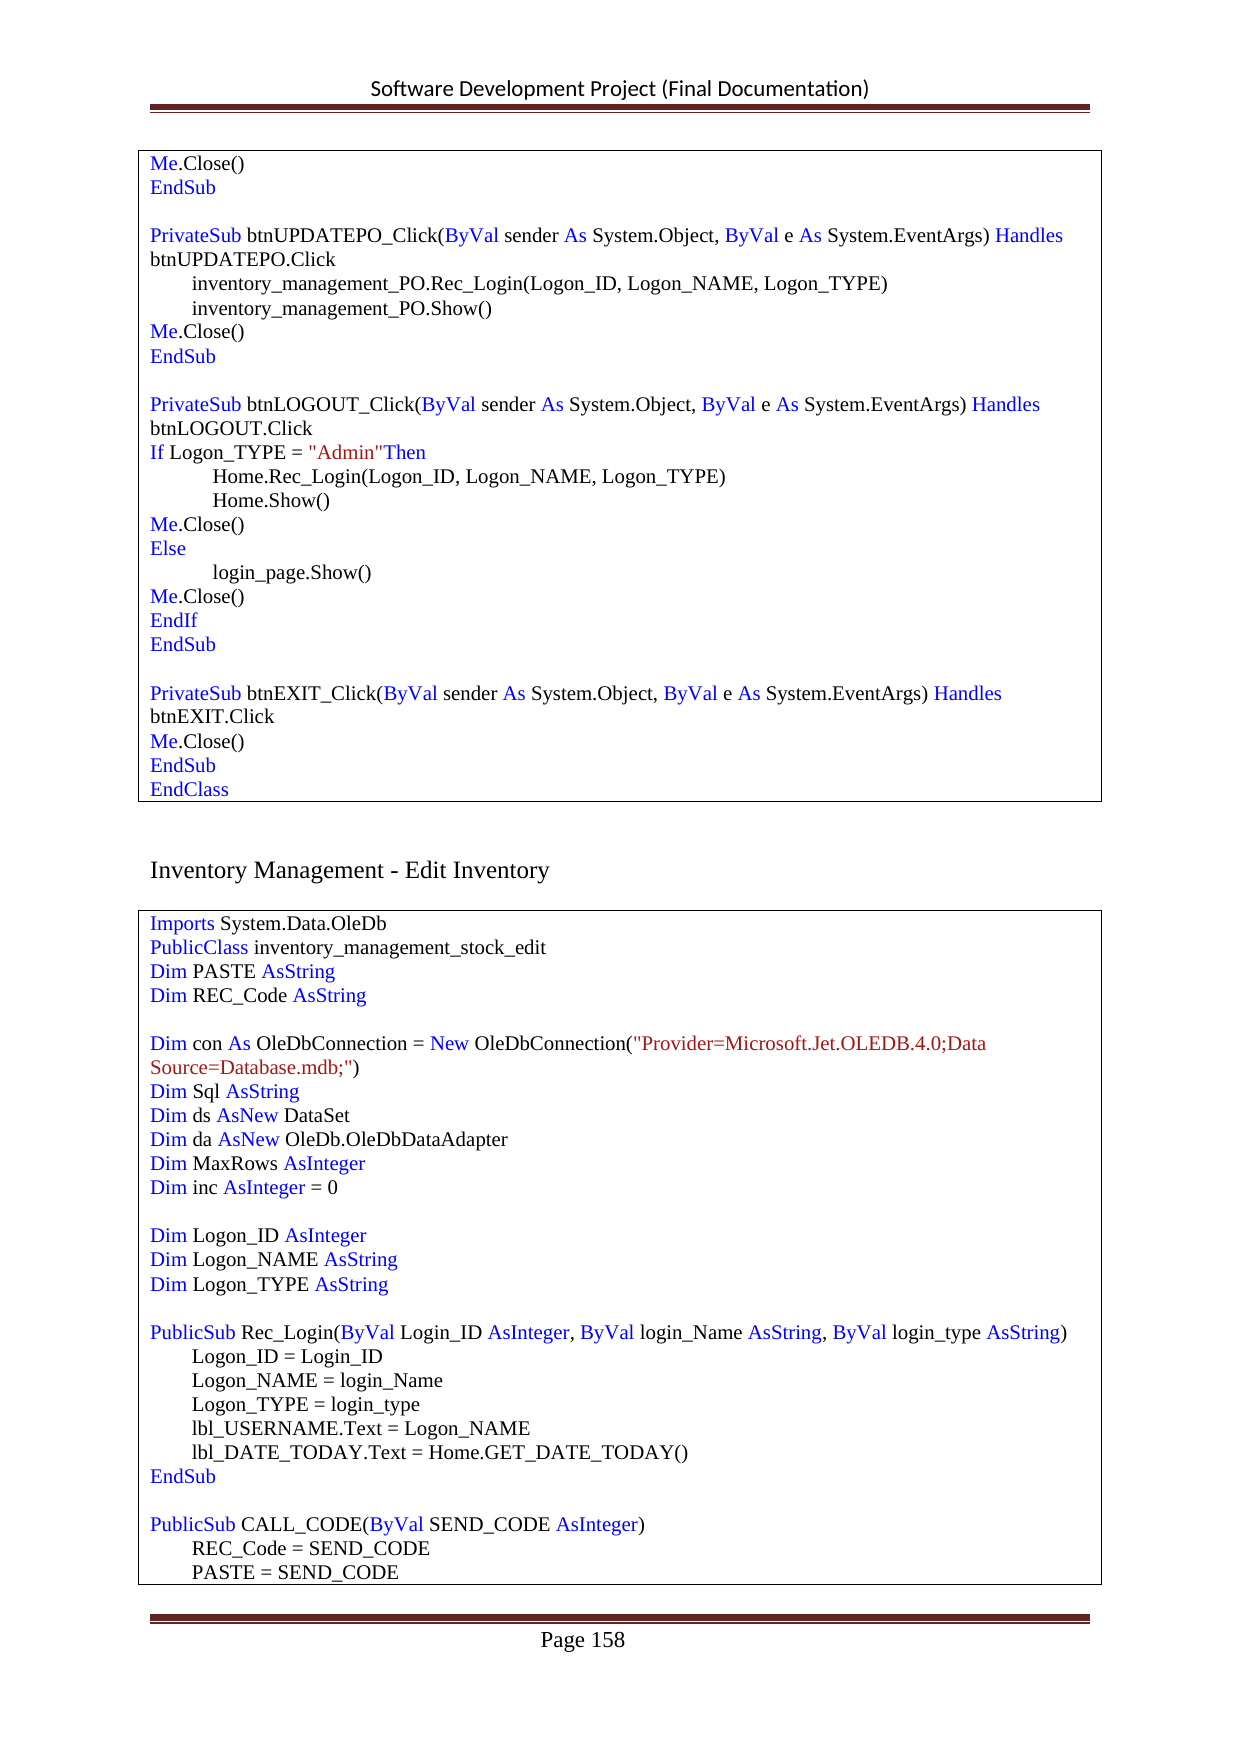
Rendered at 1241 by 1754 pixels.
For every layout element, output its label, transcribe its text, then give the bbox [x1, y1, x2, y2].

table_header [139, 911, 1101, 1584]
text Inventory Management - Edit Inventory [150, 856, 1090, 884]
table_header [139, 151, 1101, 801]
